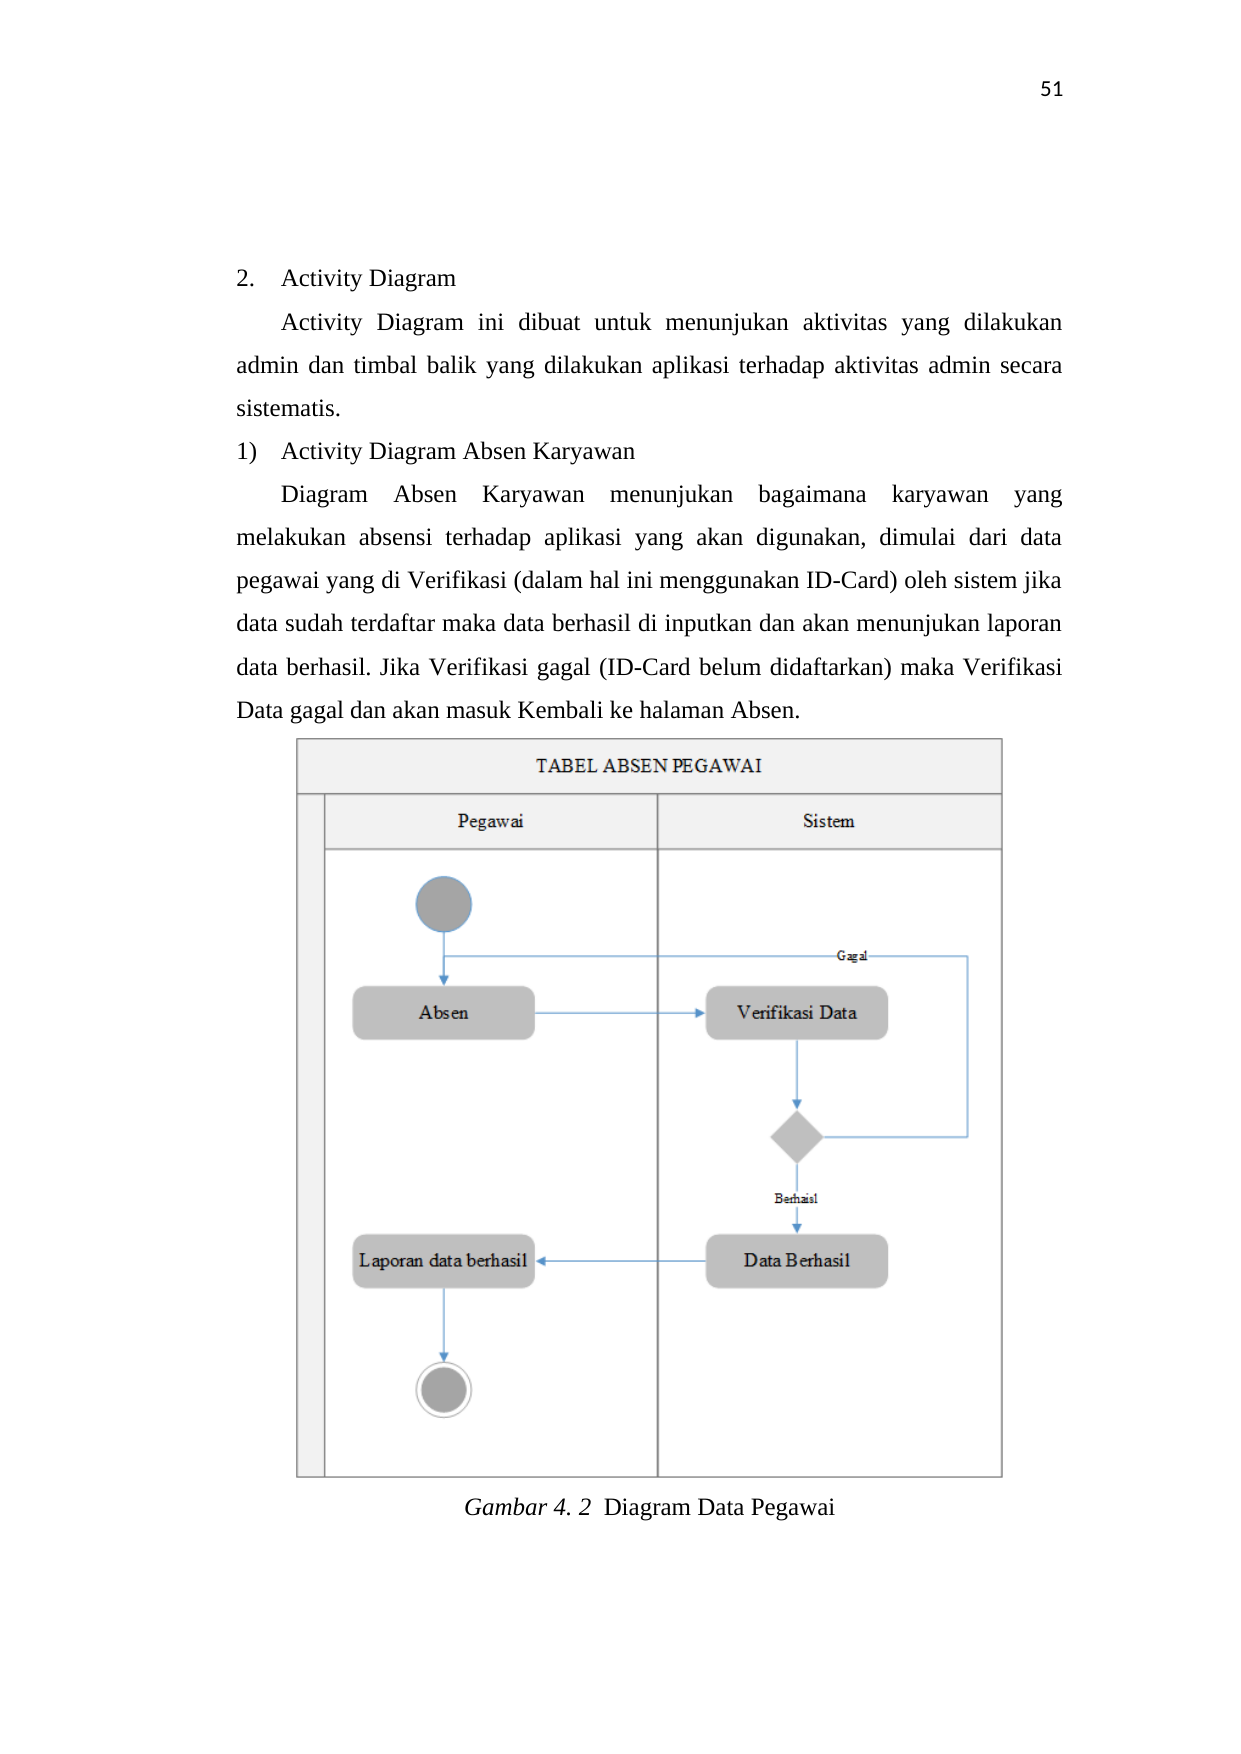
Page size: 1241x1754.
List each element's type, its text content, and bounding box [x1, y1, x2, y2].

list Activity Diagram Absen Karyawan [236, 436, 1063, 465]
list Diagram Absen Karyawan menunjukan bagaimana karyawan yang melakukan absensi terhadap aplikasi yang akan digunakan, dimulai dari data pegawai yang di Verifikasi (dalam hal ini menggunakan ID-Card) oleh sistem jika data sudah terdaftar maka data berhasil di inputkan dan akan menunjukan laporan data berhasil. Jika Verifikasi gagal (ID-Card belum didaftarkan) maka Verifikasi Data gagal dan akan masuk Kembali ke halaman Absen. [236, 479, 1063, 723]
picture [295, 737, 1004, 1479]
text Gambar 4. 2 Diagram Data Pegawai [236, 1492, 1063, 1521]
list Activity Diagram [236, 263, 1063, 292]
list Activity Diagram ini dibuat untuk menunjukan aktivitas yang dilakukan admin dan timbal balik yang dilakukan aplikasi terhadap aktivitas admin secara sistematis. [236, 307, 1063, 422]
